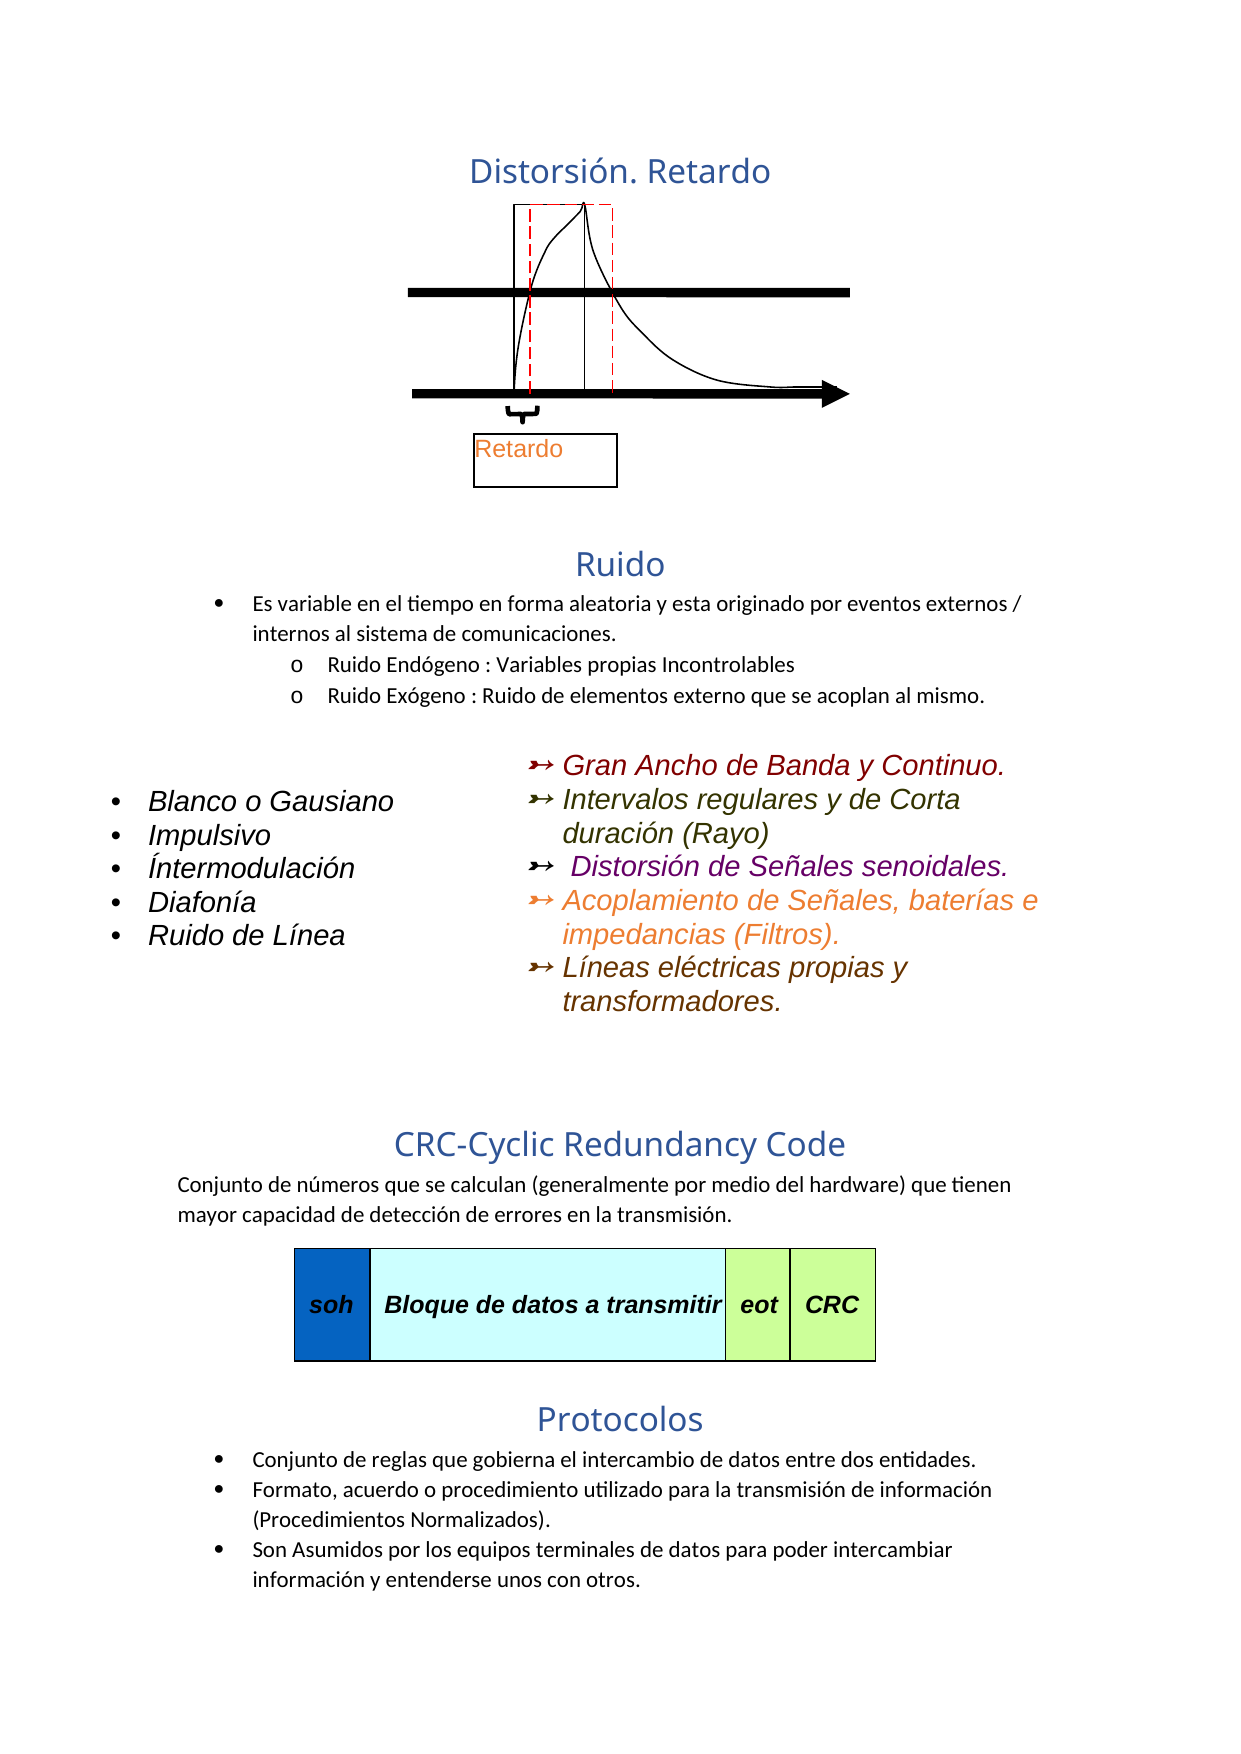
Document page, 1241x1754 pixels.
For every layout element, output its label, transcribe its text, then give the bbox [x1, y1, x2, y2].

list Formato, acuerdo o procedimiento utilizado para la transmisión de información (Procedimientos Normalizados). [215, 1475, 1063, 1533]
list Ruido Endógeno : Variables propias Incontrolables [290, 650, 1063, 679]
text Conjunto de números que se calculan (generalmente por medio del hardware) que tienen mayor capacidad de detección de errores en la transmisión. [177, 1170, 1063, 1228]
subtitle Protocolos [177, 1396, 1063, 1441]
list Son Asumidos por los equipos terminales de datos para poder intercambiar información y entenderse unos con otros. [215, 1535, 1063, 1594]
list Conjunto de reglas que gobierna el intercambio de datos entre dos entidades. [215, 1445, 1063, 1473]
list Es variable en el tiempo en forma aleatoria y esta originado por eventos externos / internos al sistema de comunicaciones. [215, 589, 1063, 647]
subtitle CRC-Cyclic Redundancy Code [177, 1121, 1063, 1166]
subtitle Distorsión. Retardo [177, 148, 1063, 193]
list Ruido Exógeno : Ruido de elementos externo que se acoplan al mismo. [290, 681, 1063, 710]
subtitle Ruido [177, 540, 1063, 586]
